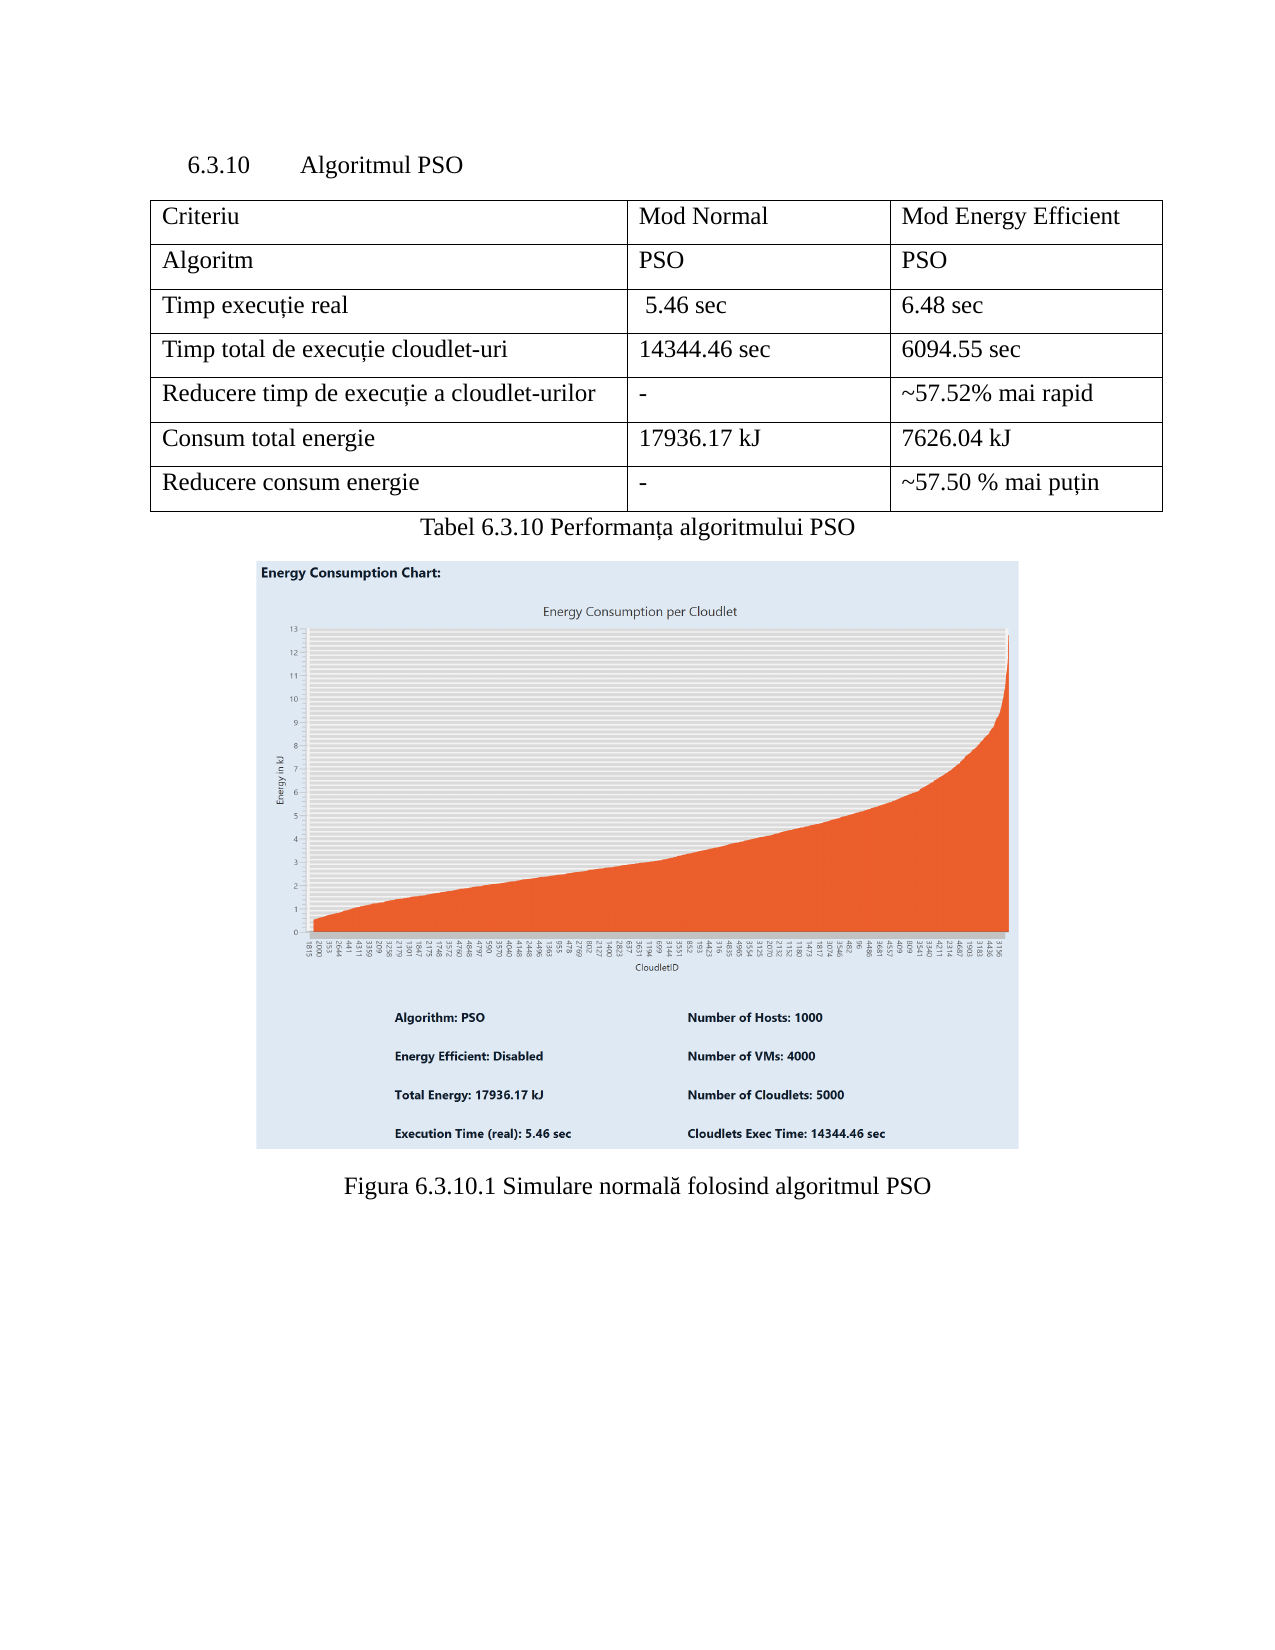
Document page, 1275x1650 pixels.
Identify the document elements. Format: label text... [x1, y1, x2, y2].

table_cell 17936.17 kJ [628, 423, 890, 466]
table_header Mod Normal [628, 201, 890, 244]
table_cell Algoritm [151, 245, 627, 289]
table_header Criteriu [151, 201, 627, 244]
table_cell ~57.50 % mai puțin [891, 467, 1162, 511]
picture [256, 561, 1019, 1149]
table_cell 5.46 sec [628, 290, 890, 333]
table_cell PSO [628, 245, 890, 289]
table_cell 6.48 sec [891, 290, 1162, 333]
table_cell PSO [891, 245, 1162, 289]
list Algoritmul PSO [187, 150, 1125, 179]
table_cell Timp execuție real [151, 290, 627, 333]
table_cell - [628, 378, 890, 422]
table_cell Timp total de execuție cloudlet-uri [151, 334, 627, 377]
table_cell - [628, 467, 890, 511]
table_header Mod Energy Efficient [891, 201, 1162, 244]
table_cell 7626.04 kJ [891, 423, 1162, 466]
table_cell 6094.55 sec [891, 334, 1162, 377]
table_cell 14344.46 sec [628, 334, 890, 377]
table_cell Consum total energie [151, 423, 627, 466]
table_cell Reducere timp de execuție a cloudlet-urilor [151, 378, 627, 422]
text Tabel 6.3.10 Performanța algoritmului PSO [150, 512, 1125, 541]
table_cell ~57.52% mai rapid [891, 378, 1162, 422]
table_cell Reducere consum energie [151, 467, 627, 511]
text Figura 6.3.10.1 Simulare normală folosind algoritmul PSO [150, 1171, 1125, 1199]
